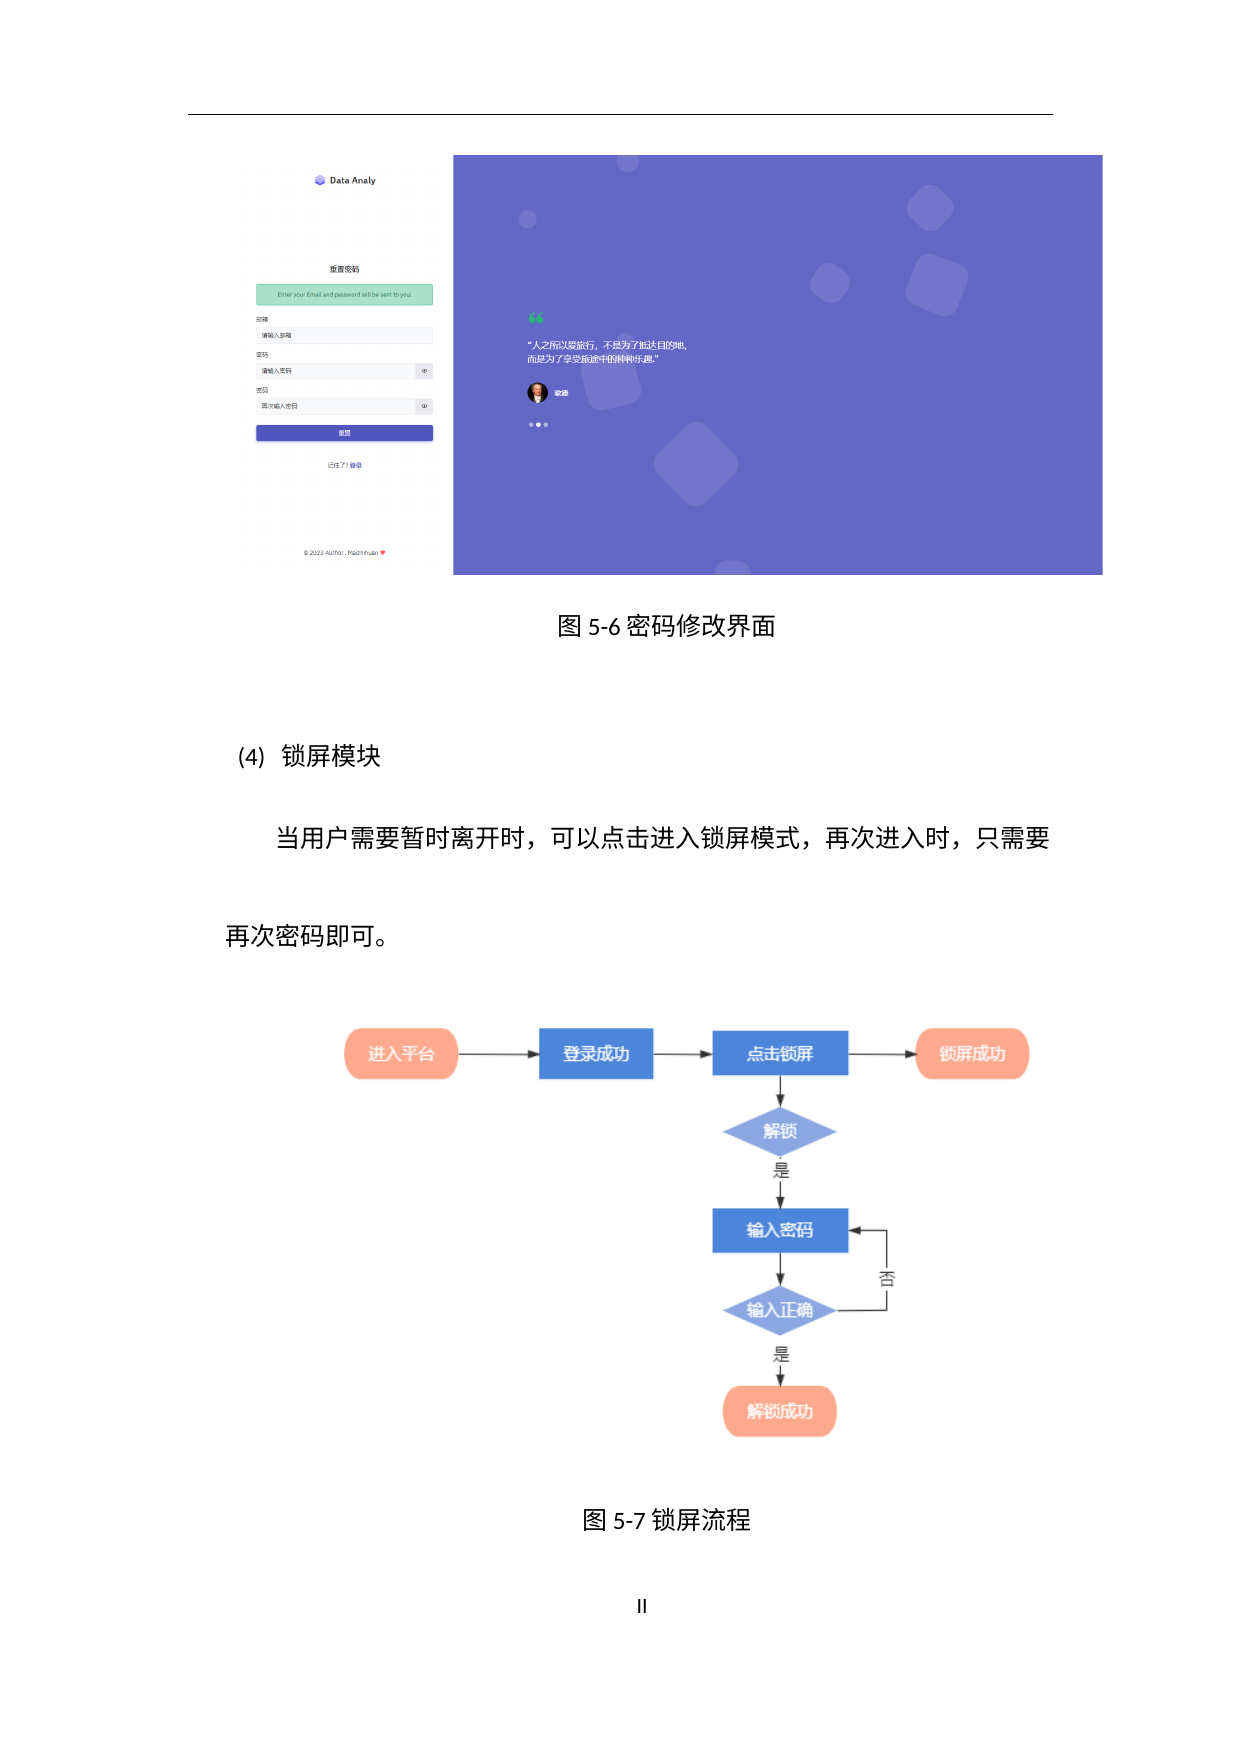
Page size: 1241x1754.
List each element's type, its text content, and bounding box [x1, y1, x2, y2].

text 当用户需要暂时离开时，可以点击进入锁屏模式，再次进入时，只需要再次密码即可。 [225, 805, 1053, 968]
list 图5-7 锁屏流程 [281, 1487, 1053, 1552]
picture [281, 984, 1147, 1471]
list 锁屏模块 [237, 723, 1053, 788]
picture [237, 155, 1103, 575]
list 图5-6 密码修改界面 [281, 593, 1053, 658]
